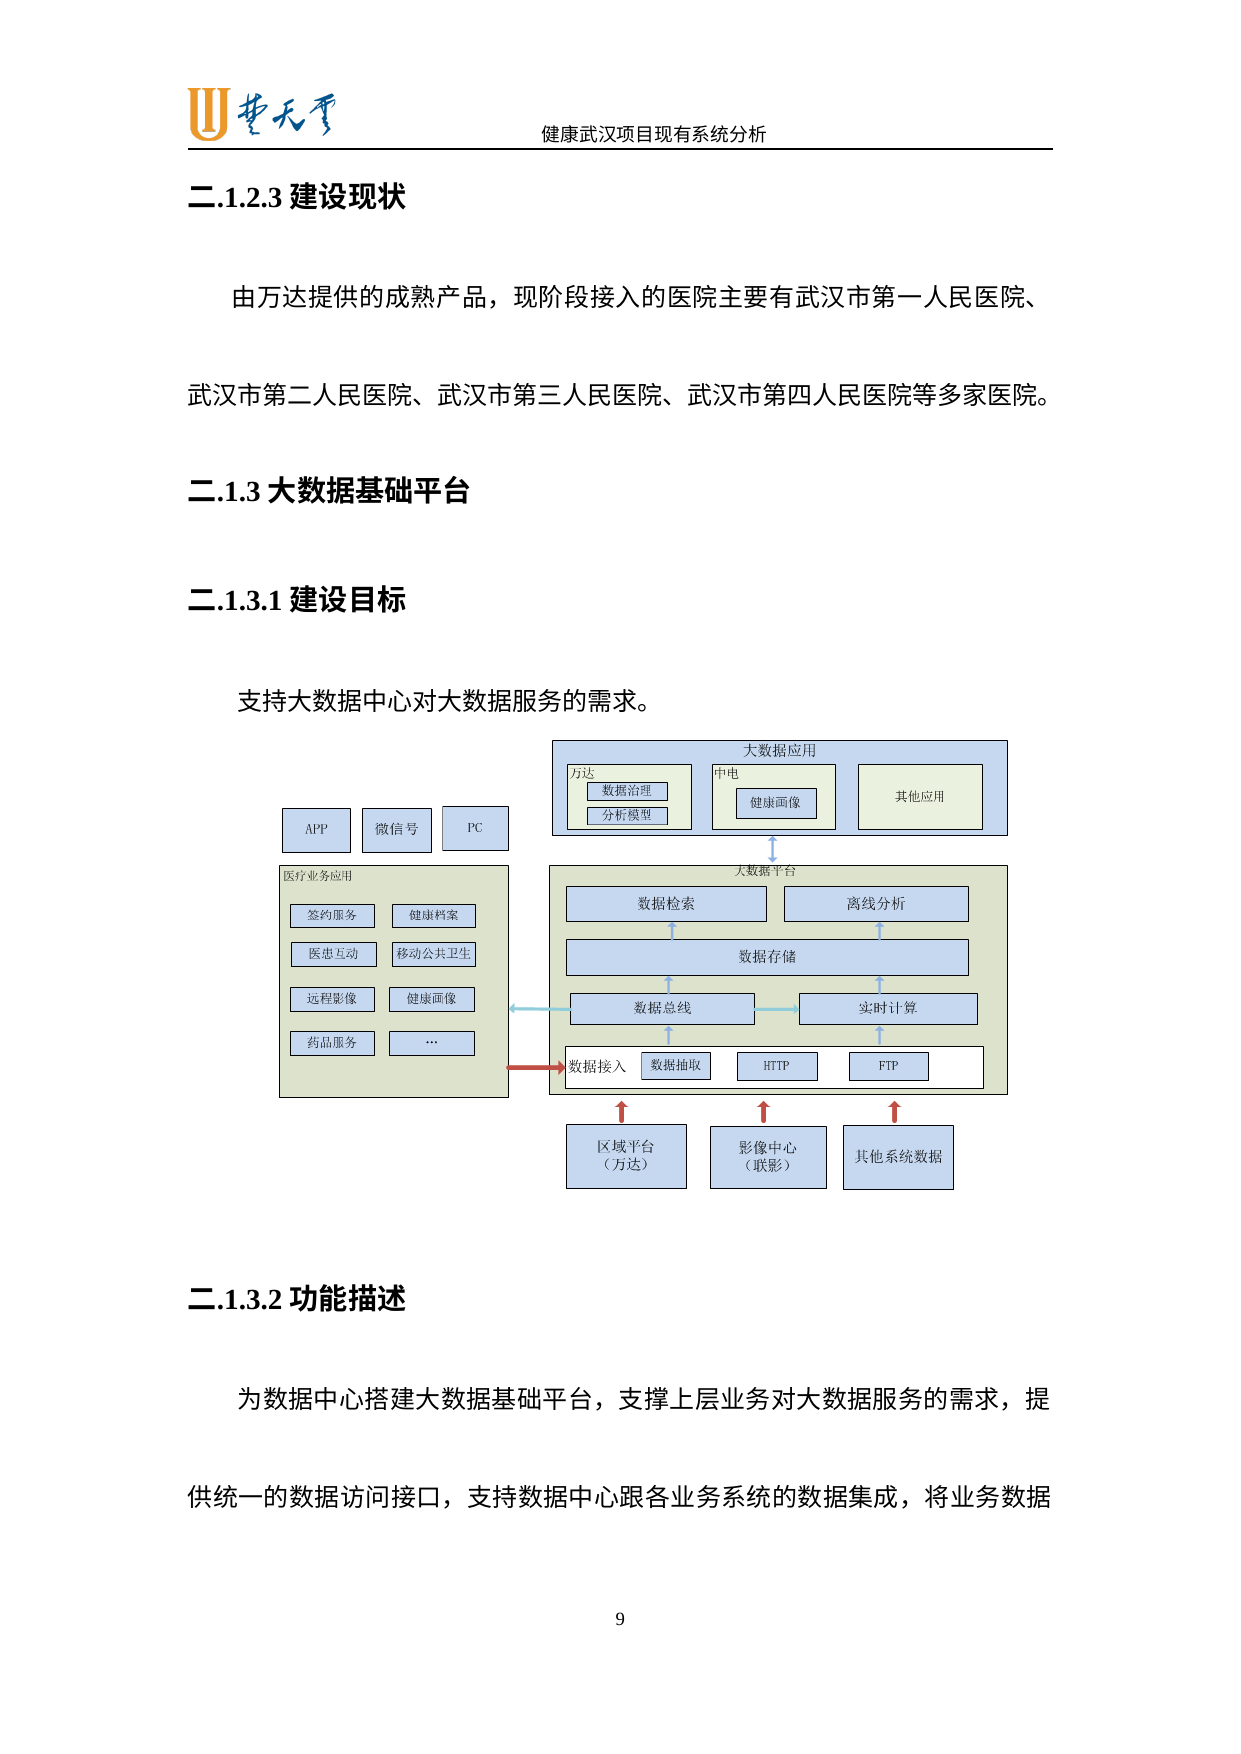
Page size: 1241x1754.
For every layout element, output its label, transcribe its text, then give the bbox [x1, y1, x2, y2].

subtitle 建设目标 [187, 565, 1053, 630]
text 由万达提供的成熟产品，现阶段接入的医院主要有武汉市第一人民医院、武汉市第二人民医院、武汉市第三人民医院、武汉市第四人民医院等多家医院。 [187, 263, 1053, 426]
picture [243, 731, 1041, 1201]
subtitle 功能描述 [187, 1264, 1053, 1329]
subtitle 大数据基础平台 [187, 457, 1053, 522]
subtitle 建设现状 [187, 162, 1053, 227]
picture [187, 88, 336, 141]
text 支持大数据中心对大数据服务的需求。 [187, 667, 1053, 732]
